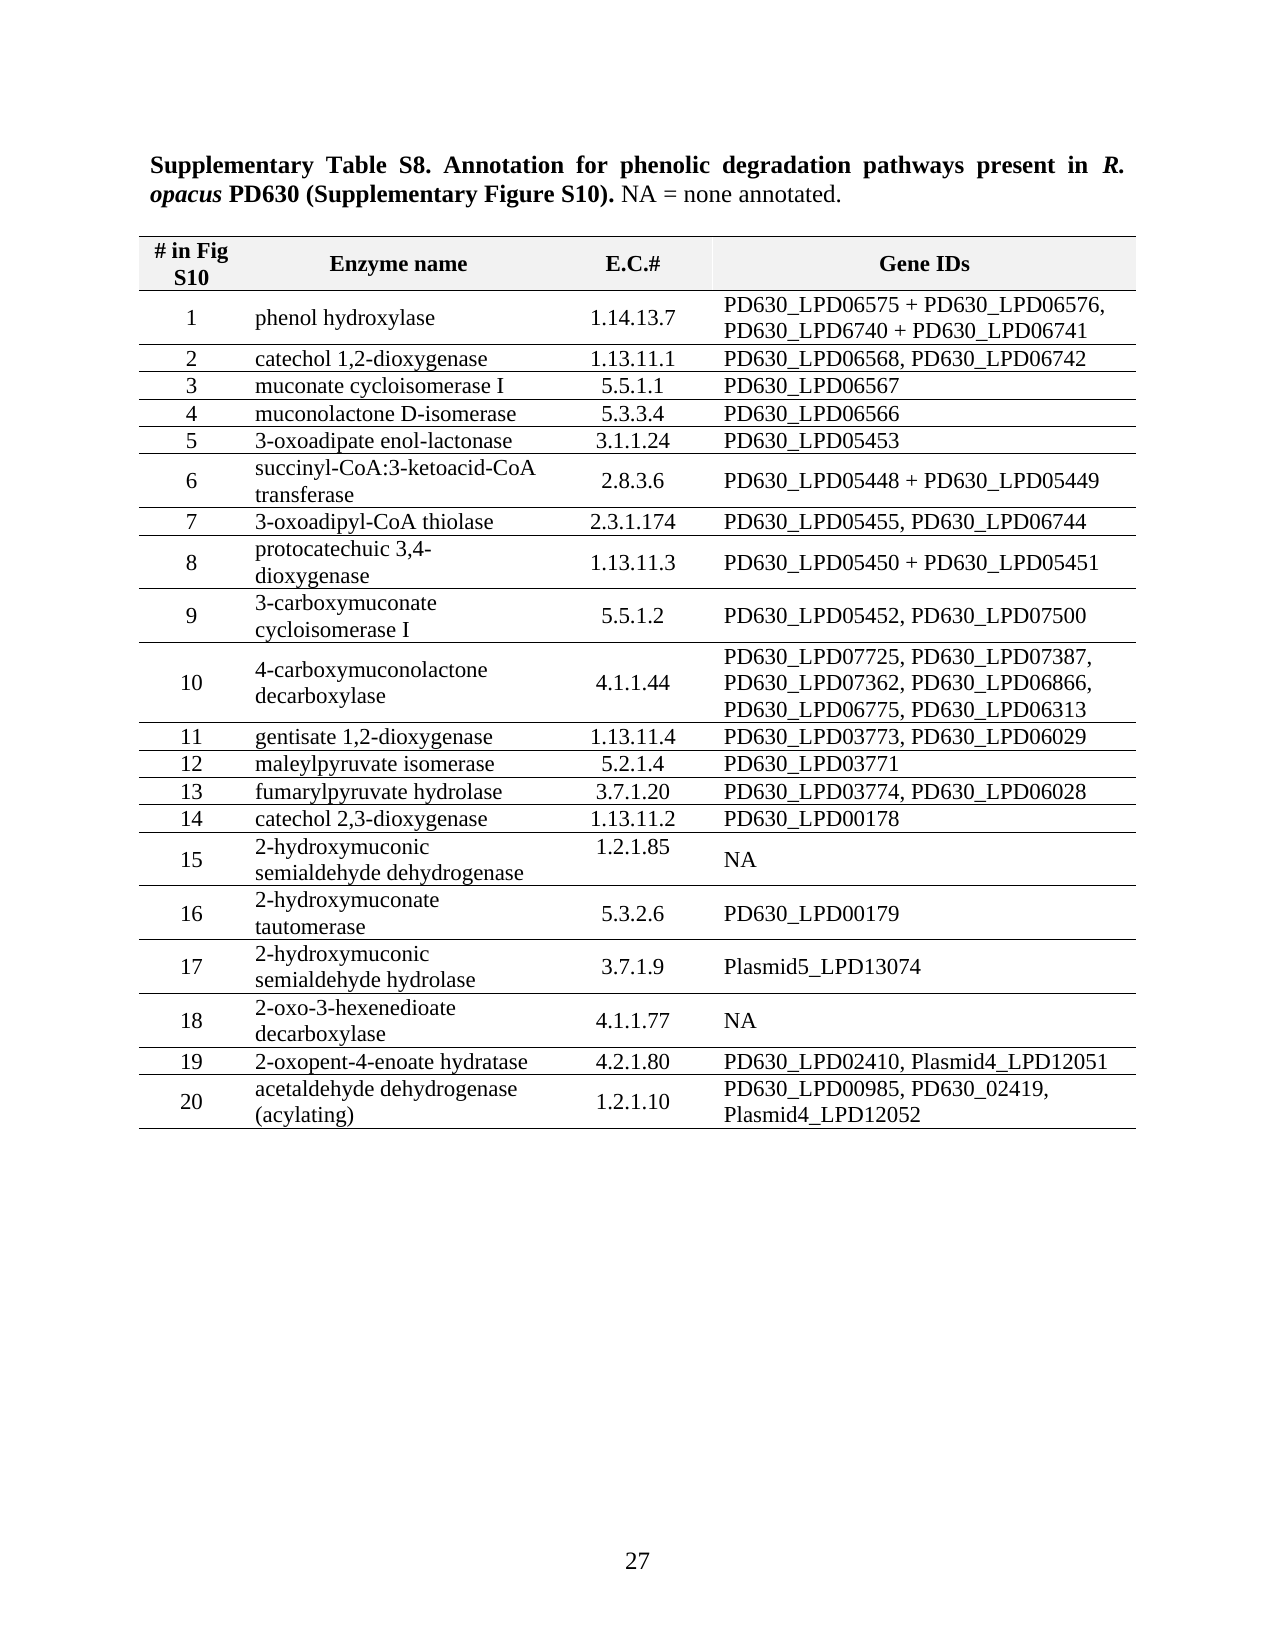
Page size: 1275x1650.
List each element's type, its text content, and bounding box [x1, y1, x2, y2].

table_cell 1.14.13.7 [553, 291, 712, 344]
table_cell PD630_LPD05448 + PD630_LPD05449 [713, 454, 1136, 507]
table_cell NA [713, 833, 1136, 885]
table_cell 4 [139, 400, 244, 426]
table_cell 2-hydroxymuconic semialdehyde dehydrogenase [244, 833, 553, 885]
table_cell catechol 1,2-dioxygenase [244, 345, 553, 371]
table_cell acetaldehyde dehydrogenase (acylating) [244, 1075, 553, 1128]
table_cell gentisate 1,2-dioxygenase [244, 723, 553, 749]
table_cell 18 [139, 994, 244, 1047]
table_cell muconate cycloisomerase I [244, 372, 553, 398]
table_cell PD630_LPD05450 + PD630_LPD05451 [713, 536, 1136, 588]
table_cell 16 [139, 886, 244, 939]
table_cell phenol hydroxylase [244, 291, 553, 344]
table_cell 10 [139, 643, 244, 722]
table_cell PD630_LPD06567 [713, 372, 1136, 398]
table_cell 2-oxo-3-hexenedioate decarboxylase [244, 994, 553, 1047]
table_cell 20 [139, 1075, 244, 1128]
table_cell 4-carboxymuconolactone decarboxylase [244, 643, 553, 722]
table_cell succinyl-CoA:3-ketoacid-CoA transferase [244, 454, 553, 507]
table_cell PD630_LPD02410, Plasmid4_LPD12051 [713, 1048, 1136, 1074]
table_cell PD630_LPD06575 + PD630_LPD06576, PD630_LPD6740 + PD630_LPD06741 [713, 291, 1136, 344]
table_cell 3.7.1.9 [553, 940, 712, 993]
table_cell Plasmid5_LPD13074 [713, 940, 1136, 993]
table_cell PD630_LPD05453 [713, 427, 1136, 453]
text Supplementary Table S8. Annotation for phenolic degradation pathways present in R. opacus PD630 (Supplementary Figure S10). NA = none annotated. [150, 150, 1125, 207]
table_cell 12 [139, 751, 244, 777]
table_cell 3-carboxymuconate cycloisomerase I [244, 589, 553, 642]
table_cell 9 [139, 589, 244, 642]
table_cell 2.8.3.6 [553, 454, 712, 507]
table_cell 5.3.2.6 [553, 886, 712, 939]
table_cell 13 [139, 778, 244, 804]
table_cell 8 [139, 536, 244, 588]
table_cell 1.13.11.1 [553, 345, 712, 371]
table_cell 19 [139, 1048, 244, 1074]
table_cell 1.13.11.4 [553, 723, 712, 749]
table_cell 14 [139, 805, 244, 832]
table_header # in Fig S10 [139, 237, 244, 290]
table_cell 1.13.11.3 [553, 536, 712, 588]
table_cell 7 [139, 508, 244, 534]
table_cell 1.2.1.10 [553, 1075, 712, 1128]
table_cell fumarylpyruvate hydrolase [244, 778, 553, 804]
table_cell PD630_LPD00985, PD630_02419, Plasmid4_LPD12052 [713, 1075, 1136, 1128]
table_header Gene IDs [713, 237, 1136, 290]
table_cell 5.5.1.1 [553, 372, 712, 398]
table_cell PD630_LPD03773, PD630_LPD06029 [713, 723, 1136, 749]
table_cell 2-oxopent-4-enoate hydratase [244, 1048, 553, 1074]
table_cell PD630_LPD05455, PD630_LPD06744 [713, 508, 1136, 534]
table_cell 5.3.3.4 [553, 400, 712, 426]
table_cell PD630_LPD06566 [713, 400, 1136, 426]
table_cell 15 [139, 833, 244, 885]
table_cell 1.2.1.85 [553, 833, 712, 885]
table_cell 2-hydroxymuconic semialdehyde hydrolase [244, 940, 553, 993]
table_cell PD630_LPD07725, PD630_LPD07387, PD630_LPD07362, PD630_LPD06866, PD630_LPD06775, PD630_LPD06313 [713, 643, 1136, 722]
table_cell 3-oxoadipyl-CoA thiolase [244, 508, 553, 534]
table_cell protocatechuic 3,4-dioxygenase [244, 536, 553, 588]
table_cell maleylpyruvate isomerase [244, 751, 553, 777]
table_cell 3.1.1.24 [553, 427, 712, 453]
table_cell 11 [139, 723, 244, 749]
table_cell 4.1.1.77 [553, 994, 712, 1047]
table_cell PD630_LPD00179 [713, 886, 1136, 939]
table_header Enzyme name [244, 237, 553, 290]
table_cell 4.2.1.80 [553, 1048, 712, 1074]
table_cell muconolactone D-isomerase [244, 400, 553, 426]
table_cell 2.3.1.174 [553, 508, 712, 534]
table_cell 4.1.1.44 [553, 643, 712, 722]
table_cell 17 [139, 940, 244, 993]
table_cell 1 [139, 291, 244, 344]
table_cell NA [713, 994, 1136, 1047]
table_cell 5 [139, 427, 244, 453]
table_cell 5.2.1.4 [553, 751, 712, 777]
table_cell 5.5.1.2 [553, 589, 712, 642]
table_cell 3.7.1.20 [553, 778, 712, 804]
table_cell PD630_LPD00178 [713, 805, 1136, 832]
table_cell 1.13.11.2 [553, 805, 712, 832]
table_cell PD630_LPD05452, PD630_LPD07500 [713, 589, 1136, 642]
table_cell PD630_LPD03774, PD630_LPD06028 [713, 778, 1136, 804]
table_cell catechol 2,3-dioxygenase [244, 805, 553, 832]
table_cell 3-oxoadipate enol-lactonase [244, 427, 553, 453]
table_cell 3 [139, 372, 244, 398]
table_cell PD630_LPD03771 [713, 751, 1136, 777]
table_header E.C.# [553, 237, 712, 290]
table_cell 2 [139, 345, 244, 371]
table_cell 6 [139, 454, 244, 507]
table_cell PD630_LPD06568, PD630_LPD06742 [713, 345, 1136, 371]
table_cell 2-hydroxymuconate tautomerase [244, 886, 553, 939]
